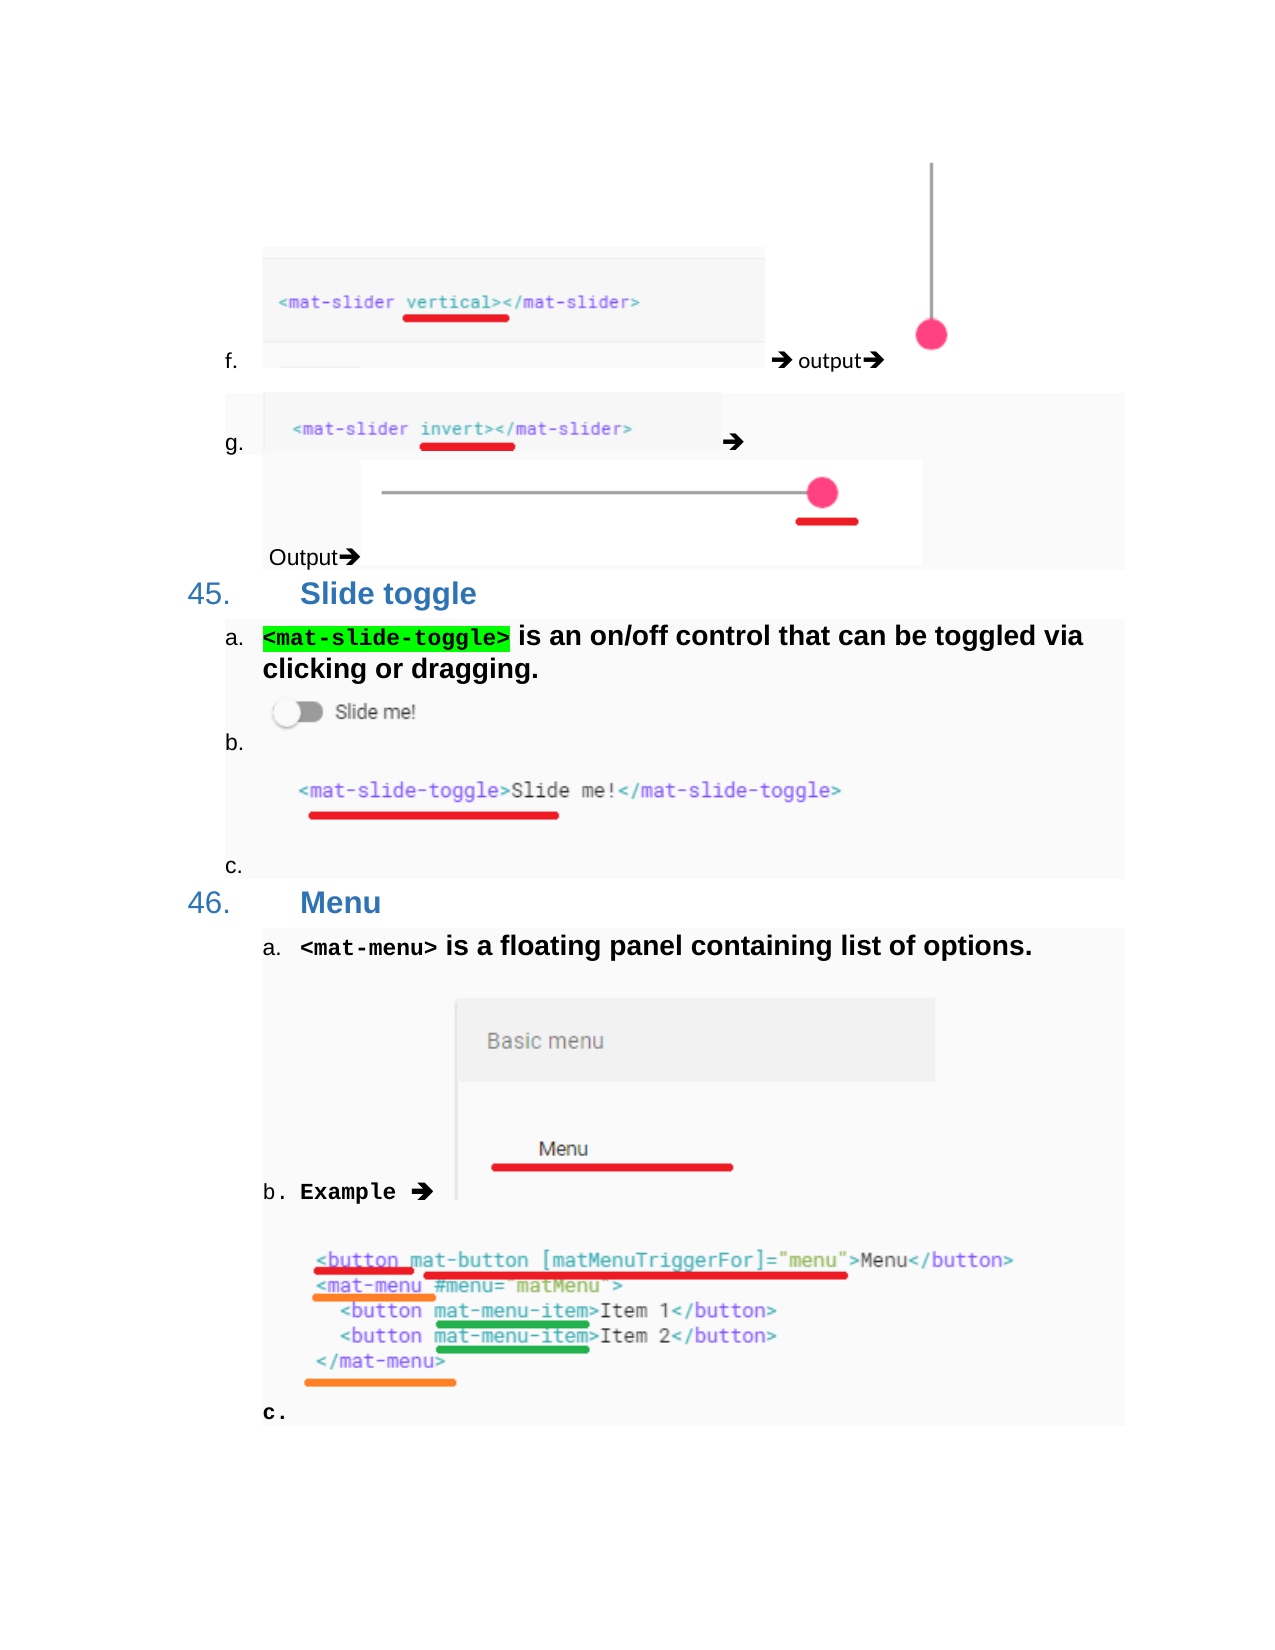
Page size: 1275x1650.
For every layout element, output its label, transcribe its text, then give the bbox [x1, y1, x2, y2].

subtitle <mat-slide-toggle> is an on/off control that can be toggled via clicking or dragging. [225, 619, 510, 684]
subtitle <mat-slide-toggle> is an on/off control that can be toggled via clicking or dragging. [510, 619, 1125, 684]
picture [905, 150, 998, 368]
picture [432, 986, 936, 1200]
subtitle <mat-menu> is a floating panel containing list of options. [262, 928, 1125, 962]
picture [262, 247, 765, 368]
subtitle Slide toggle [187, 575, 1125, 611]
picture [262, 392, 722, 451]
subtitle Menu [187, 884, 1125, 921]
picture [262, 689, 455, 751]
picture [262, 761, 966, 874]
subtitle Output [262, 460, 360, 570]
picture [300, 1231, 1029, 1420]
picture [360, 460, 923, 565]
